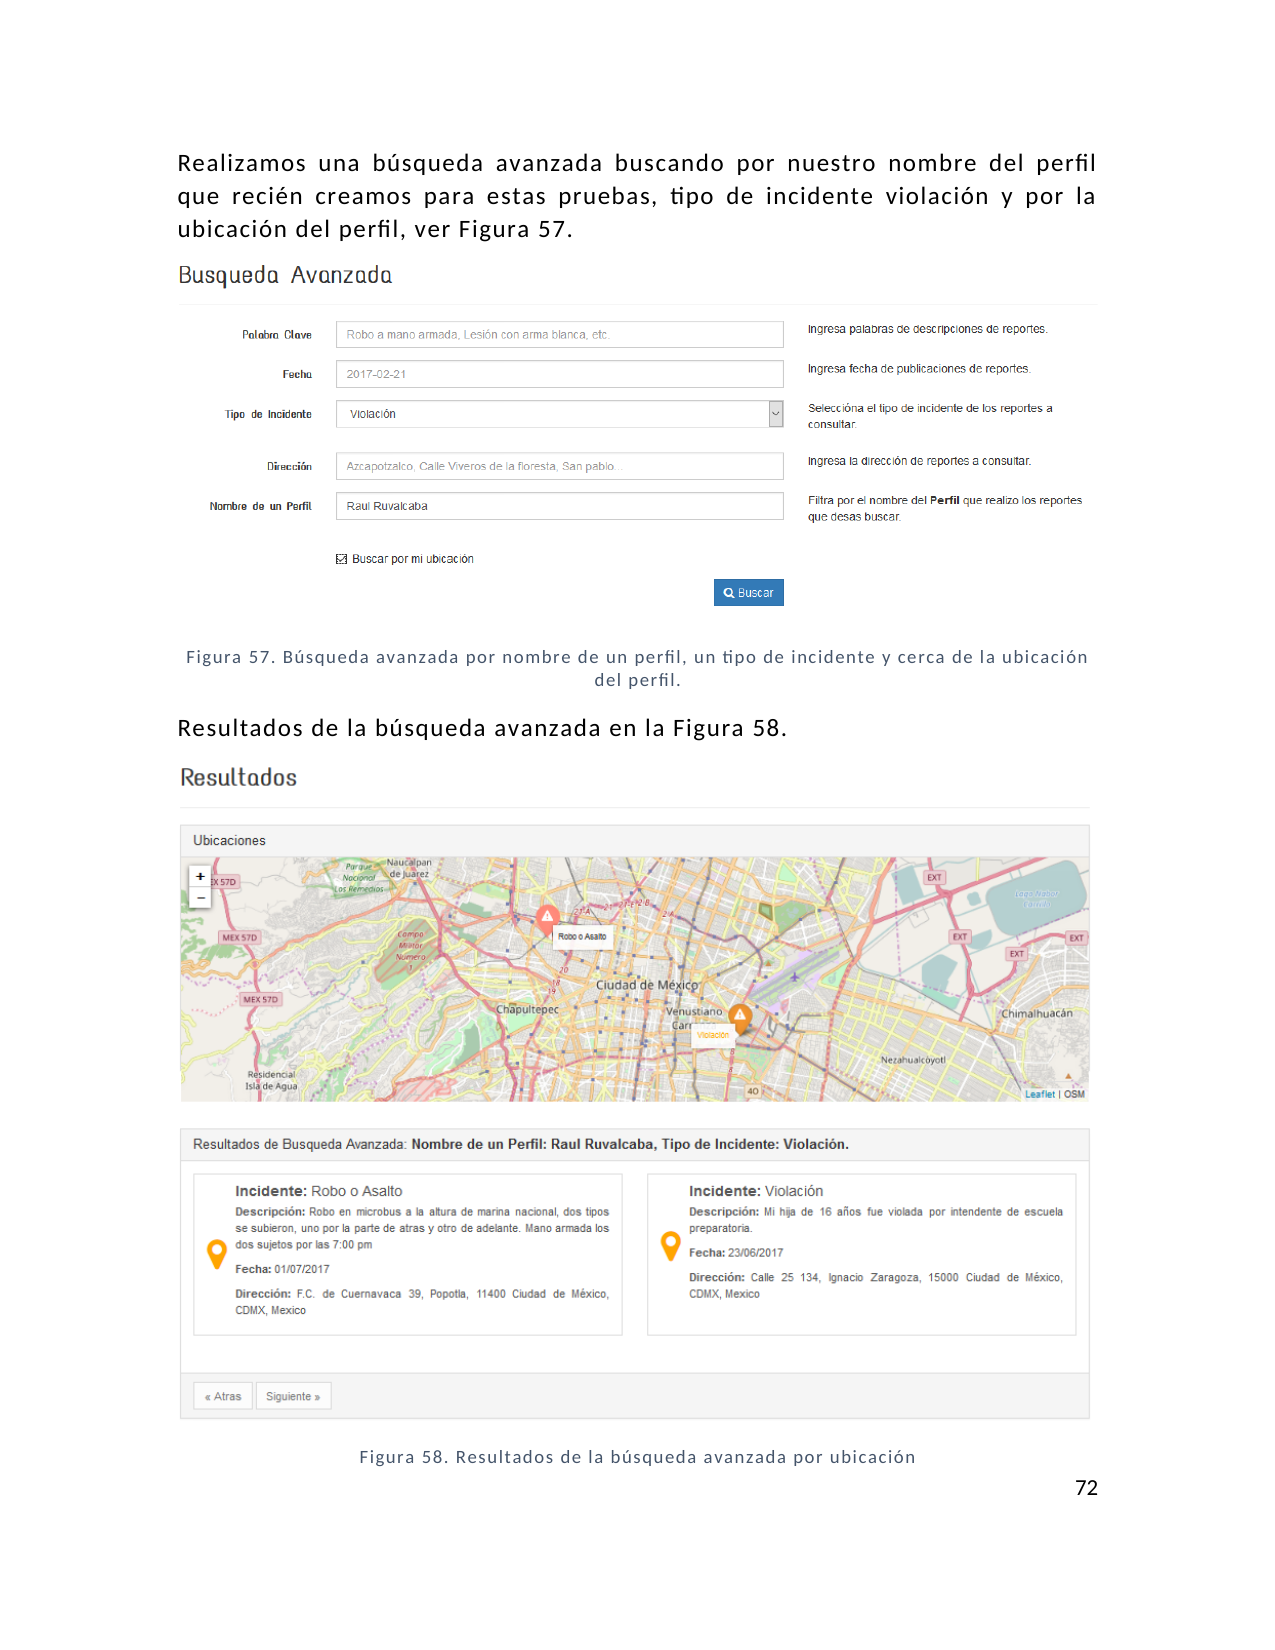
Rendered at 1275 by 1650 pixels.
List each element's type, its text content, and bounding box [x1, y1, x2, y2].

picture [177, 761, 1098, 1427]
text Resultados de la búsqueda avanzada en la Figura 58. [177, 712, 1098, 743]
text Figura 58. Resultados de la búsqueda avanzada por ubicación [177, 1445, 1098, 1468]
text Realizamos una búsqueda avanzada buscando por nuestro nombre del perfil que recién creamos para estas pruebas, tipo de incidente violación y por la ubicación del perfil, ver Figura 57. [177, 148, 1098, 244]
picture [177, 263, 1098, 627]
text Figura 57. Búsqueda avanzada por nombre de un perfil, un tipo de incidente y cerca de la ubicación del perfil. [177, 645, 1098, 691]
